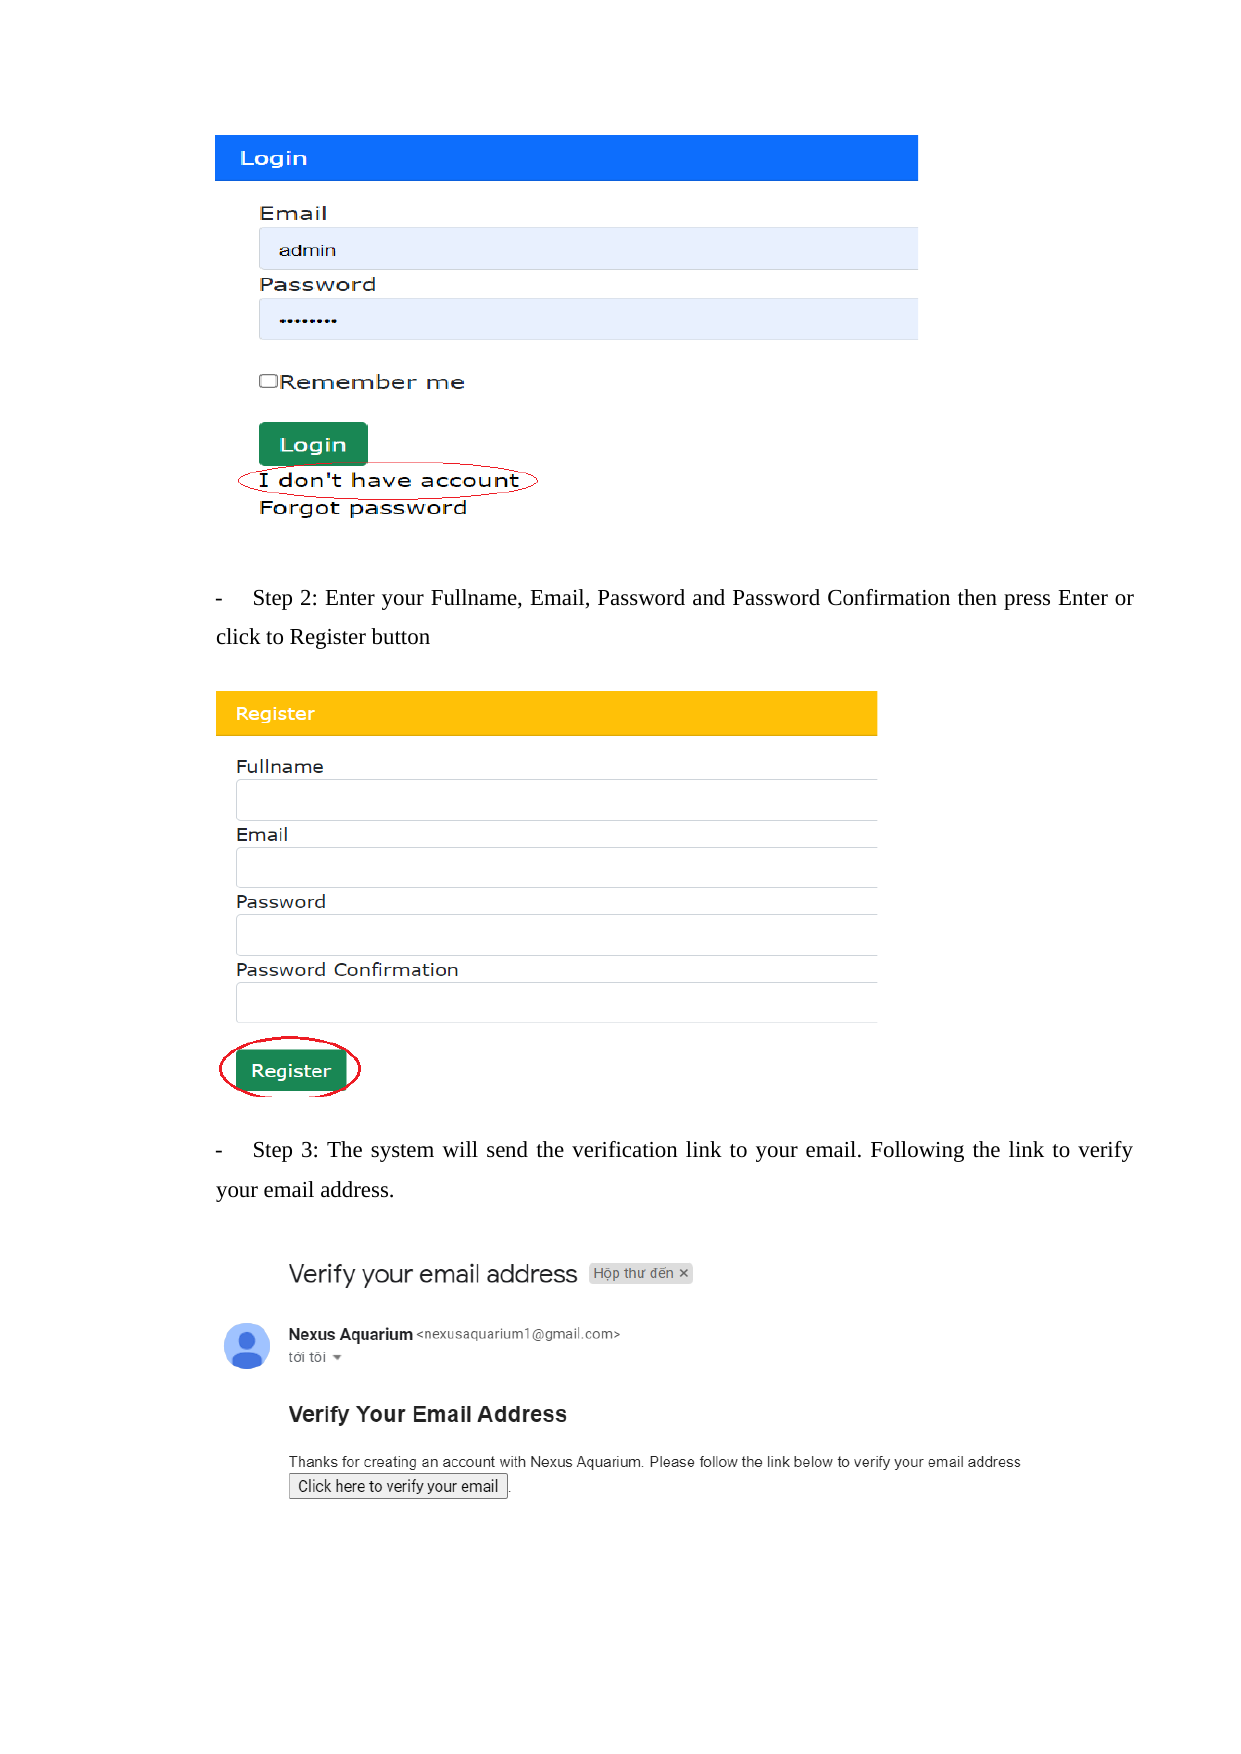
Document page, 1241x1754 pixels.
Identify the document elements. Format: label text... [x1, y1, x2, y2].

picture [214, 135, 919, 544]
text - Step 2: Enter your Fullname, Email, Password and Password Confirmation then press Enter or click to Register button [215, 584, 1135, 649]
picture [214, 689, 878, 1097]
text - Step 3: The system will send the verification link to your email. Following the link to verify your email address. [215, 1136, 1135, 1202]
picture [214, 1242, 1030, 1506]
